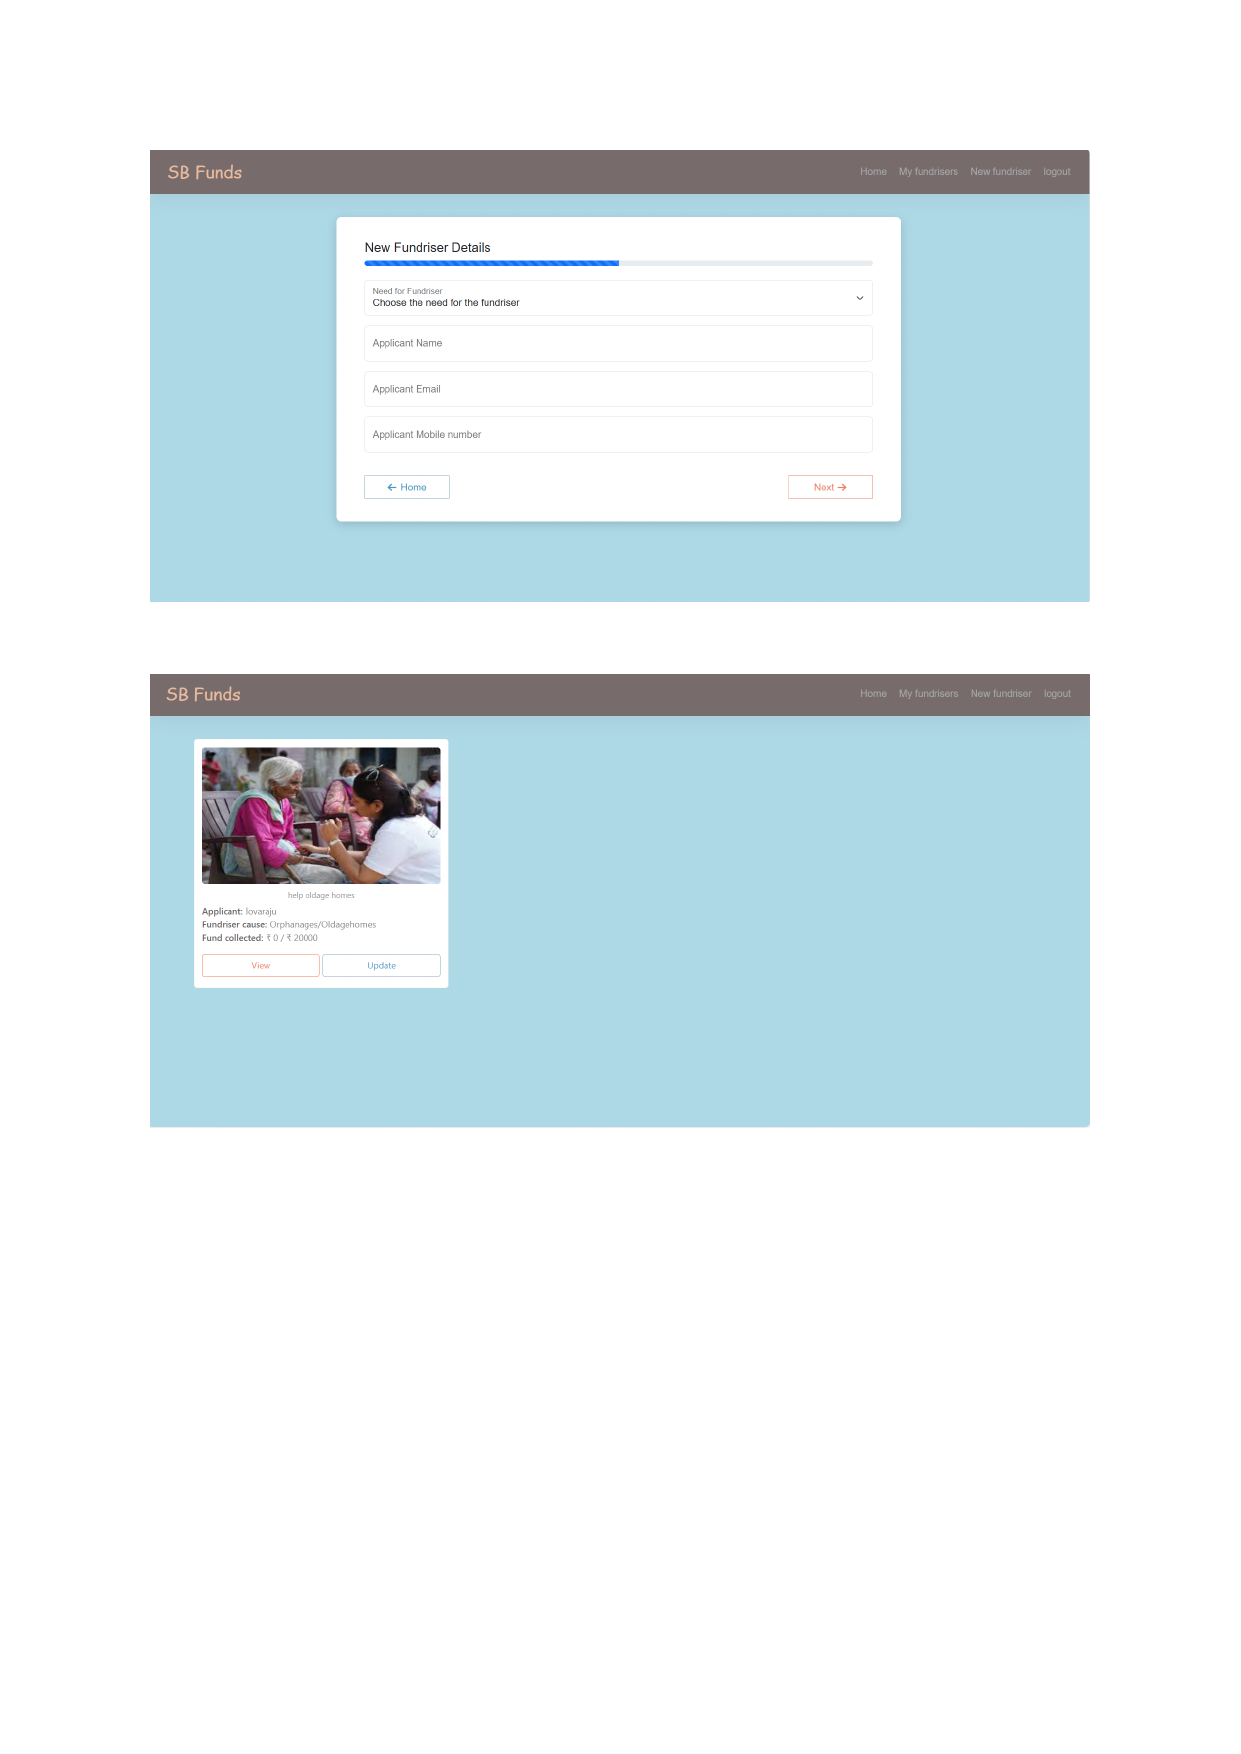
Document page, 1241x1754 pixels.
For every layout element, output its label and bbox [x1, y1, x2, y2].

picture [150, 674, 1091, 1128]
picture [150, 150, 1091, 602]
